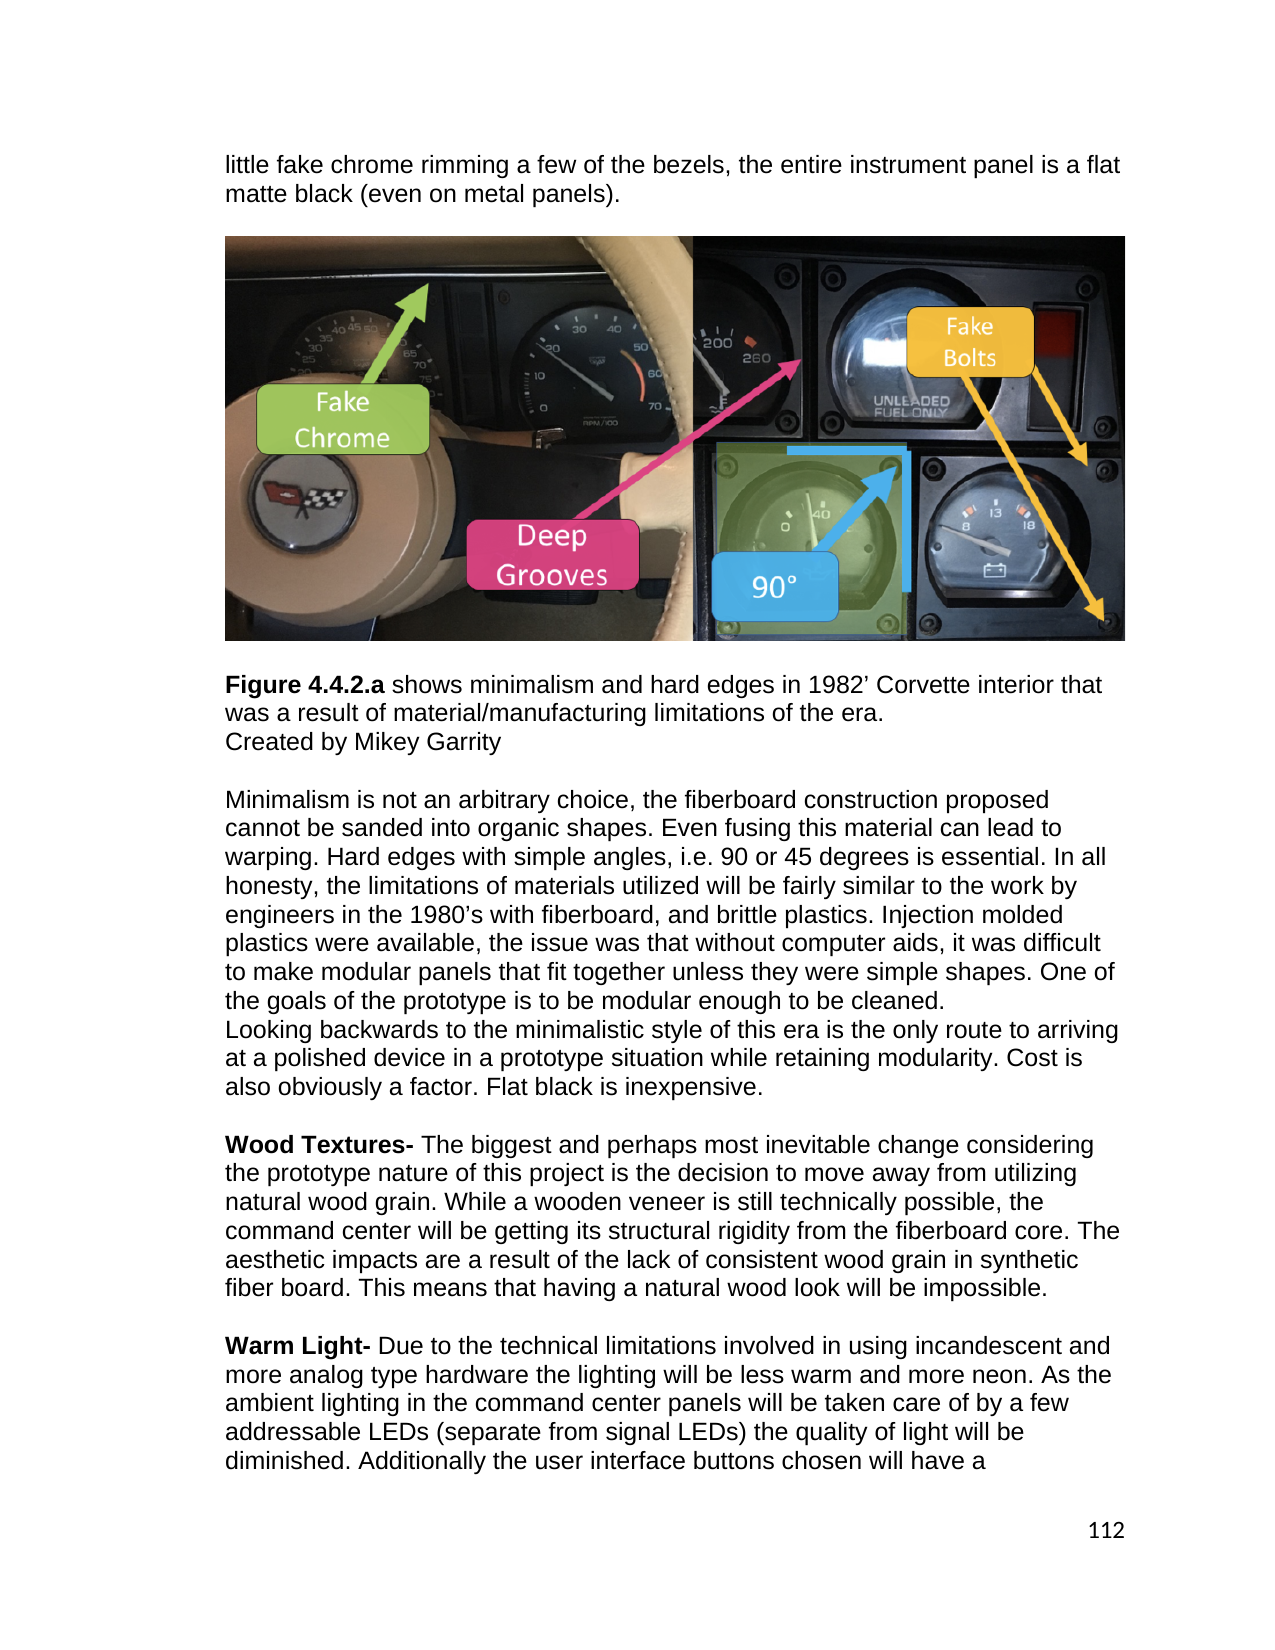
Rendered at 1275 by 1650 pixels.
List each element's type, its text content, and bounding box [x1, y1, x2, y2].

text Minimalism is not an arbitrary choice, the fiberboard construction proposed cannot be sanded into organic shapes. Even fusing this material can lead to warping. Hard edges with simple angles, i.e. 90 or 45 degrees is essential. In all honesty, the limitations of materials utilized will be fairly similar to the work by engineers in the 1980’s with fiberboard, and brittle plastics. Injection molded plastics were available, the issue was that without computer aids, it was difficult to make modular panels that fit together unless they were simple shapes. One of the goals of the prototype is to be modular enough to be cleaned. [225, 785, 1125, 1015]
text Created by Mikey Garrity [225, 727, 1125, 756]
text Wood Textures- The biggest and perhaps most inevitable change considering the prototype nature of this project is the decision to move away from utilizing natural wood grain. While a wooden veneer is still technically possible, the command center will be getting its structural rigidity from the fiberboard core. The aesthetic impacts are a result of the lack of consistent wood grain in synthetic fiber board. This means that having a natural wood look will be impossible. [225, 1130, 1125, 1302]
text Looking backwards to the minimalistic style of this era is the only route to arriving at a polished device in a prototype situation while retaining modularity. Cost is also obviously a factor. Flat black is inexpensive. [225, 1015, 1125, 1101]
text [225, 150, 1125, 207]
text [225, 1331, 1125, 1475]
text Figure 4.4.2.a shows minimalism and hard edges in 1982’ Corvette interior that was a result of material/manufacturing limitations of the era. [225, 670, 1125, 727]
picture [225, 236, 1125, 641]
